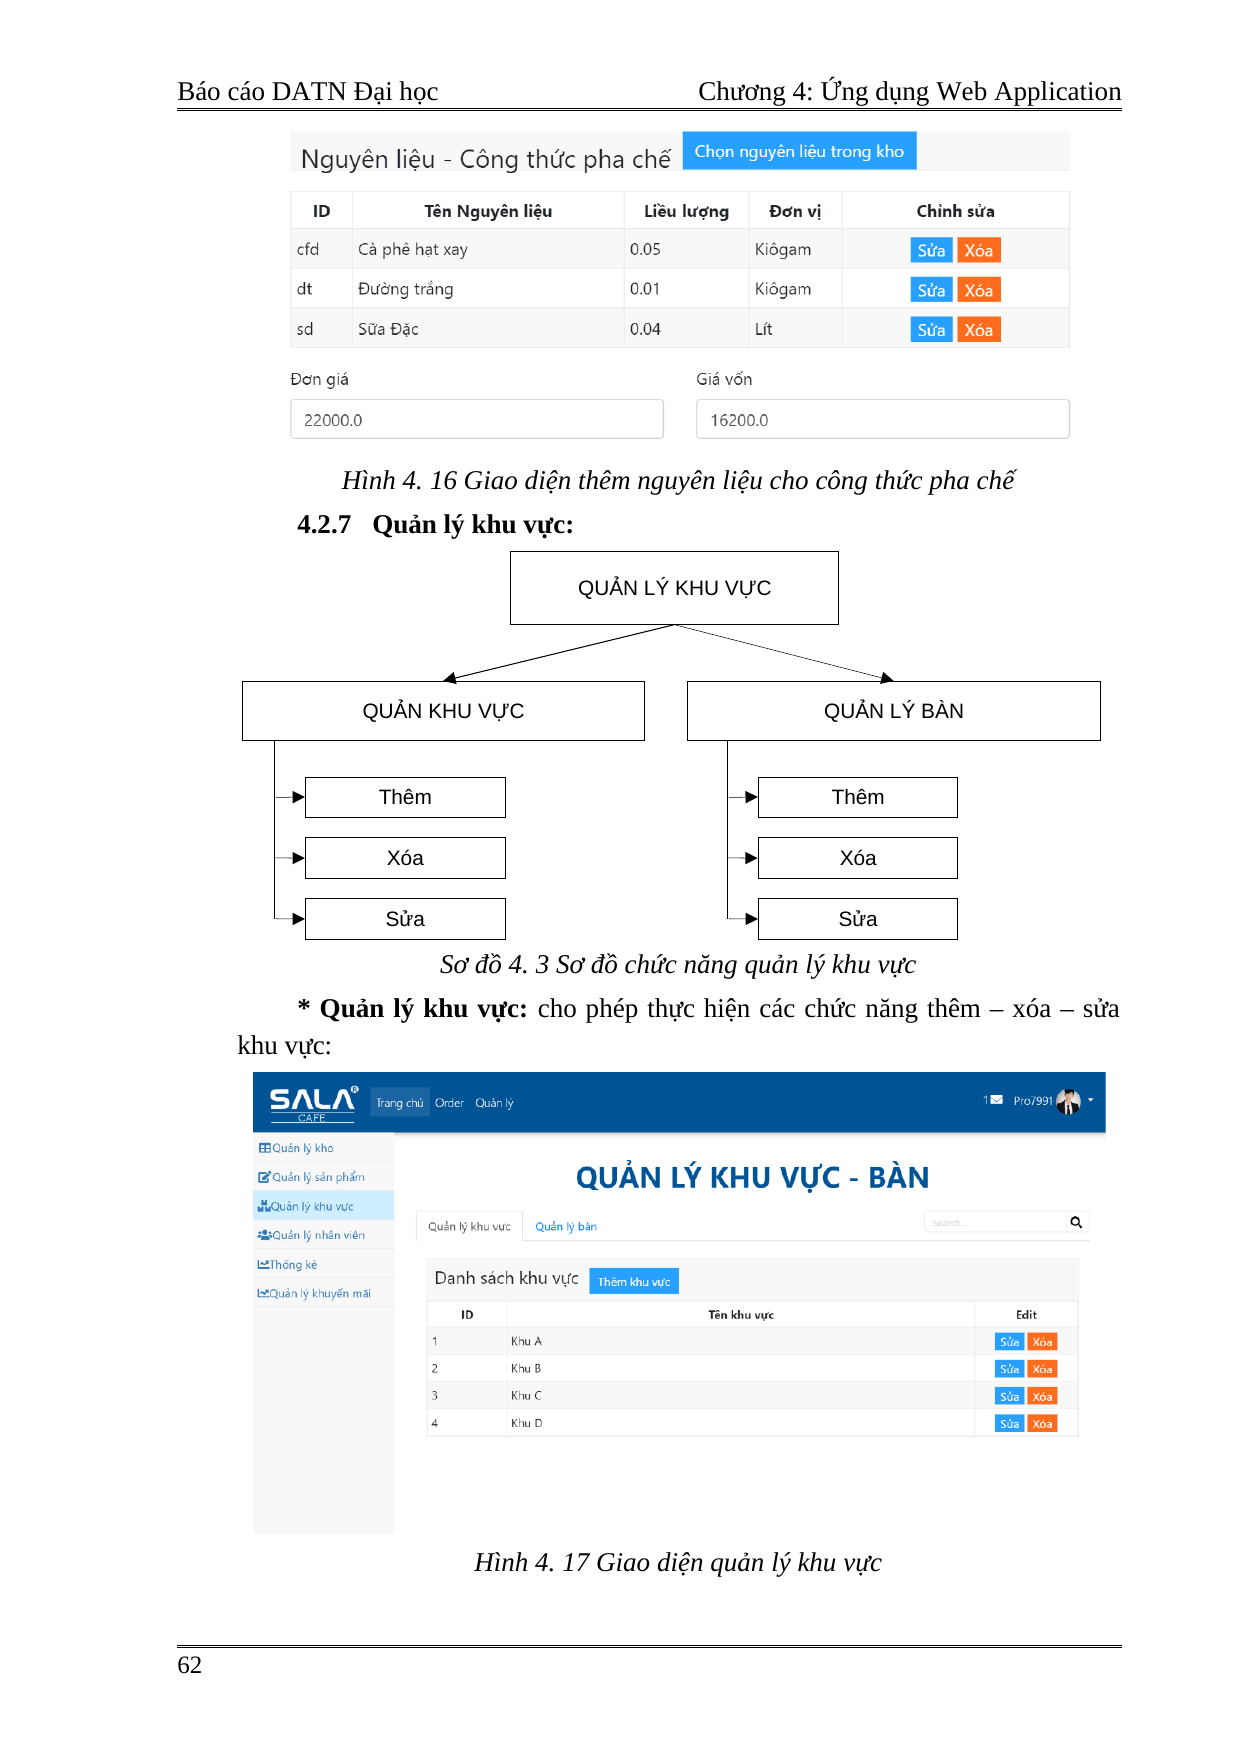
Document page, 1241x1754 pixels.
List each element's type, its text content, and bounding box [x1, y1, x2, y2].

text Sơ đồ 4. 3 Sơ đồ chức năng quản lý khu vực [237, 948, 1122, 979]
picture [253, 1072, 1106, 1534]
text * Quản lý khu vực: cho phép thực hiện các chức năng thêm – xóa – sửa khu vực: [237, 992, 1122, 1060]
list Quản lý khu vực: [297, 508, 1122, 539]
text Hình 4. 16 Giao diện thêm nguyên liệu cho công thức pha chế [237, 464, 1122, 495]
picture [272, 118, 1087, 452]
text Hình 4. 17 Giao diện quản lý khu vực [237, 1546, 1122, 1577]
